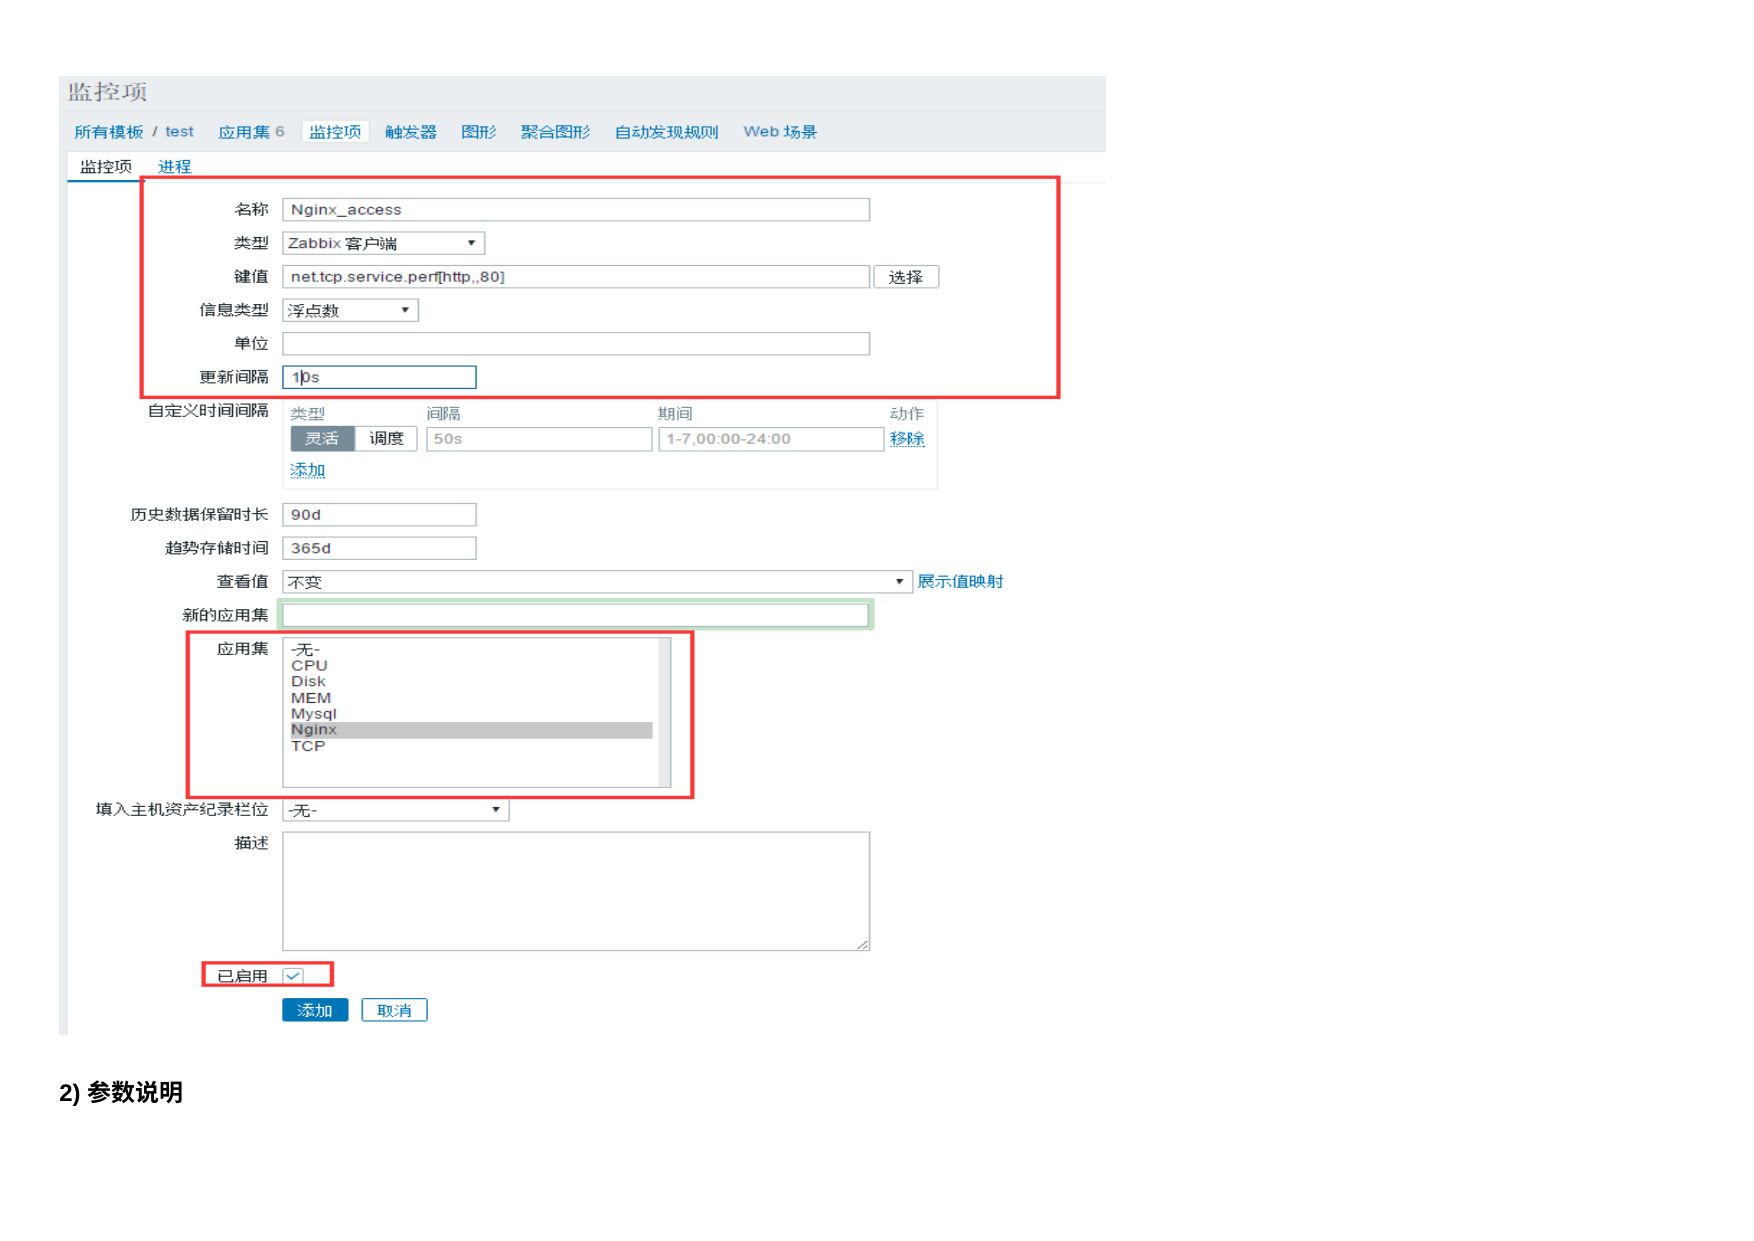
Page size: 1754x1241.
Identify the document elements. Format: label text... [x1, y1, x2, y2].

text 2) 参数说明 [59, 1058, 1695, 1123]
picture [59, 76, 1107, 1035]
